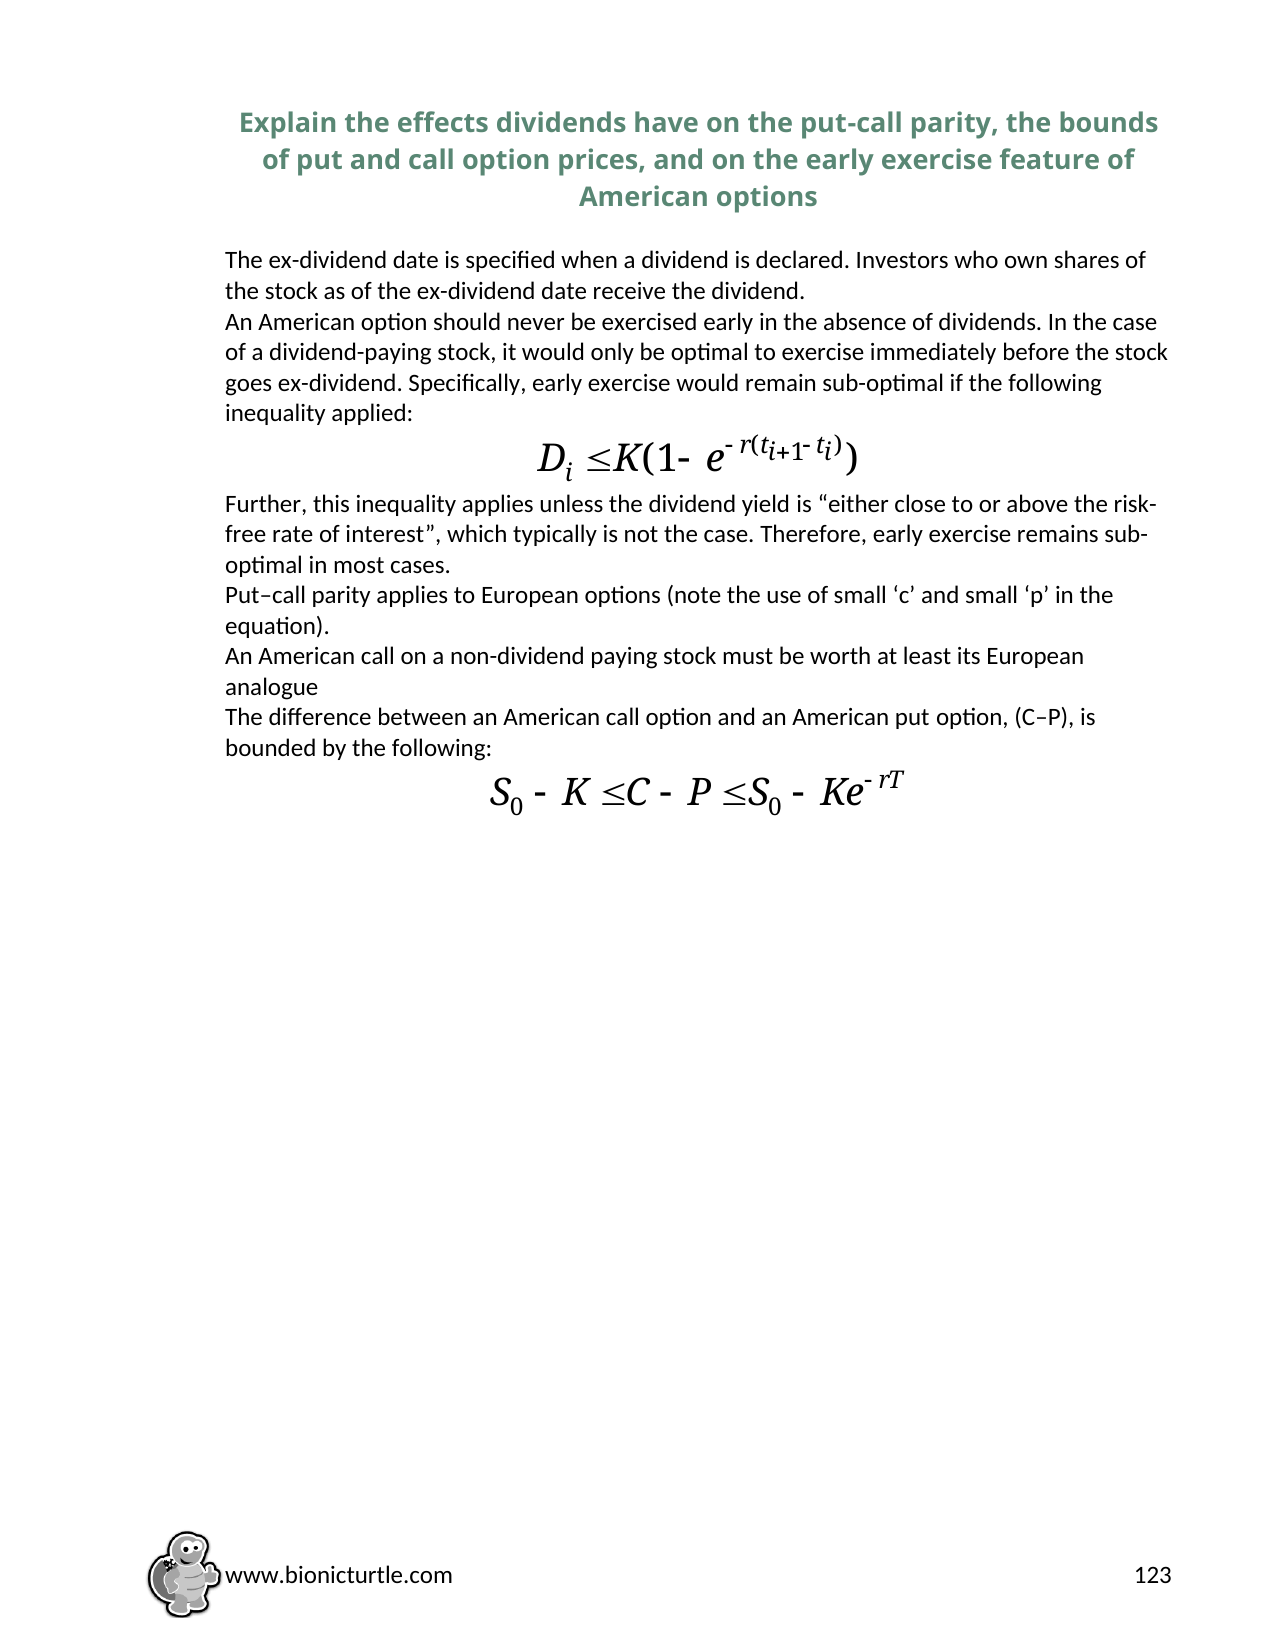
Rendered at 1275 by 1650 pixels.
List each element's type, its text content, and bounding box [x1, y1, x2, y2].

text An American option should never be exercised early in the absence of dividends. In the case of a dividend-paying stock, it would only be optimal to exercise immediately before the stock goes ex-dividend. Specifically, early exercise would remain sub-optimal if the following inequality applied: [225, 306, 1172, 428]
text Put–call parity applies to European options (note the use of small ‘c’ and small ‘p’ in the equation). [225, 579, 1172, 640]
text Further, this inequality applies unless the dividend yield is “either close to or above the risk-free rate of interest”, which typically is not the case. Therefore, early exercise remains sub-optimal in most cases. [225, 488, 1172, 579]
text The difference between an American call and an American put (C–P) is bounded by the following: [225, 701, 1172, 762]
text The ex-dividend date is specified when a dividend is declared. Investors who own shares of the stock as of the ex-dividend date receive the dividend. [225, 245, 1172, 306]
subtitle Explain the effects dividends have on the put‐call parity, the bounds of put and call option prices, and on the early exercise feature of American options [225, 103, 1172, 214]
text An American call on a non-dividend paying stock must be worth at least its European analogue [225, 640, 1172, 701]
